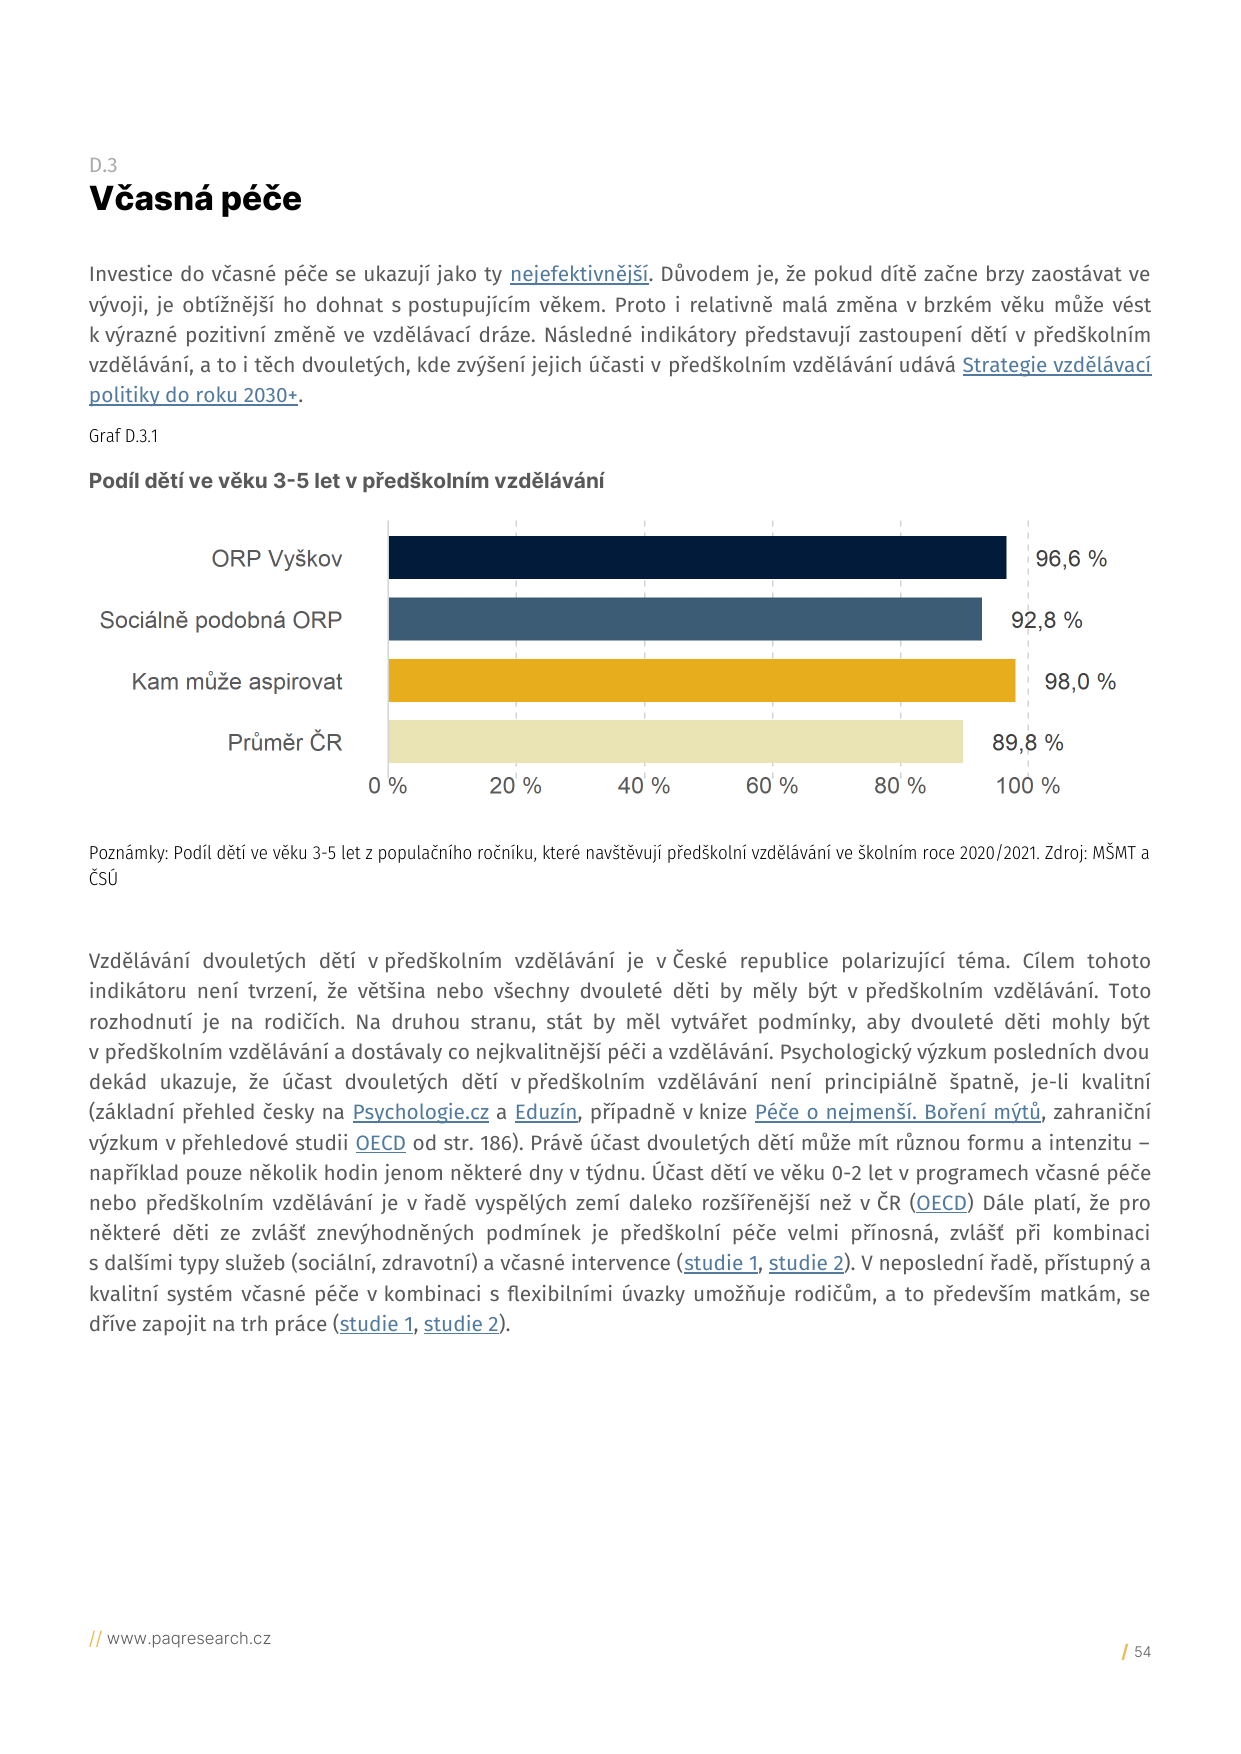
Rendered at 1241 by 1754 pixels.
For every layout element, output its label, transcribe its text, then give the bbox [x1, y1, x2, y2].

text Poznámky: Podíl dětí ve věku 3-5 let z populačního ročníku, které navštěvují předškolní vzdělávání ve školním roce 2020/2021. Zdroj: MŠMT a ČSÚ [89, 842, 1152, 890]
text Podíl dětí ve věku 3-5 let v předškolním vzdělávání [89, 463, 1152, 493]
text D.3 [89, 148, 1152, 178]
text Graf D.3.1 [89, 425, 1152, 447]
picture [88, 493, 1139, 825]
text Investice do včasné péče se ukazují jako ty nejefektivnější. Důvodem je, že pokud dítě začne brzy zaostávat ve vývoji, je obtížnější ho dohnat s postupujícím věkem. Proto i relativně malá změna v brzkém věku může vést k výrazné pozitivní změně ve vzdělávací dráze. Následné indikátory představují zastoupení dětí v předškolním vzdělávání, a to i těch dvouletých, kde zvýšení jejich účasti v předškolním vzdělávání udává Strategie vzdělávací politiky do roku 2030+. [89, 257, 1152, 408]
subtitle Včasná péče [89, 178, 1152, 218]
text Vzdělávání dvouletých dětí v předškolním vzdělávání je v České republice polarizující téma. Cílem tohoto indikátoru není tvrzení, že většina nebo všechny dvouleté děti by měly být v předškolním vzdělávání. Toto rozhodnutí je na rodičích. Na druhou stranu, stát by měl vytvářet podmínky, aby dvouleté děti mohly být v předškolním vzdělávání a dostávaly co nejkvalitnější péči a vzdělávání. Psychologický výzkum posledních dvou dekád ukazuje, že účast dvouletých dětí v předškolním vzdělávání není principiálně špatně, je-li kvalitní (základní přehled česky na Psychologie.cz a Eduzín, případně v knize Péče o nejmenší. Boření mýtů, zahraniční výzkum v přehledové studii OECD od str. 186). Právě účast dvouletých dětí může mít různou formu a intenzitu – například pouze několik hodin jenom některé dny v týdnu. Účast dětí ve věku 0-2 let v programech včasné péče nebo předškolním vzdělávání je v řadě vyspělých zemí daleko rozšířenější než v ČR (OECD) Dále platí, že pro některé děti ze zvlášť znevýhodněných podmínek je předškolní péče velmi přínosná, zvlášť při kombinaci s dalšími typy služeb (sociální, zdravotní) a včasné intervence (studie 1, studie 2). V neposlední řadě, přístupný a kvalitní systém včasné péče v kombinaci s flexibilními úvazky umožňuje rodičům, a to především matkám, se dříve zapojit na trh práce (studie 1, studie 2). [89, 944, 1152, 1337]
